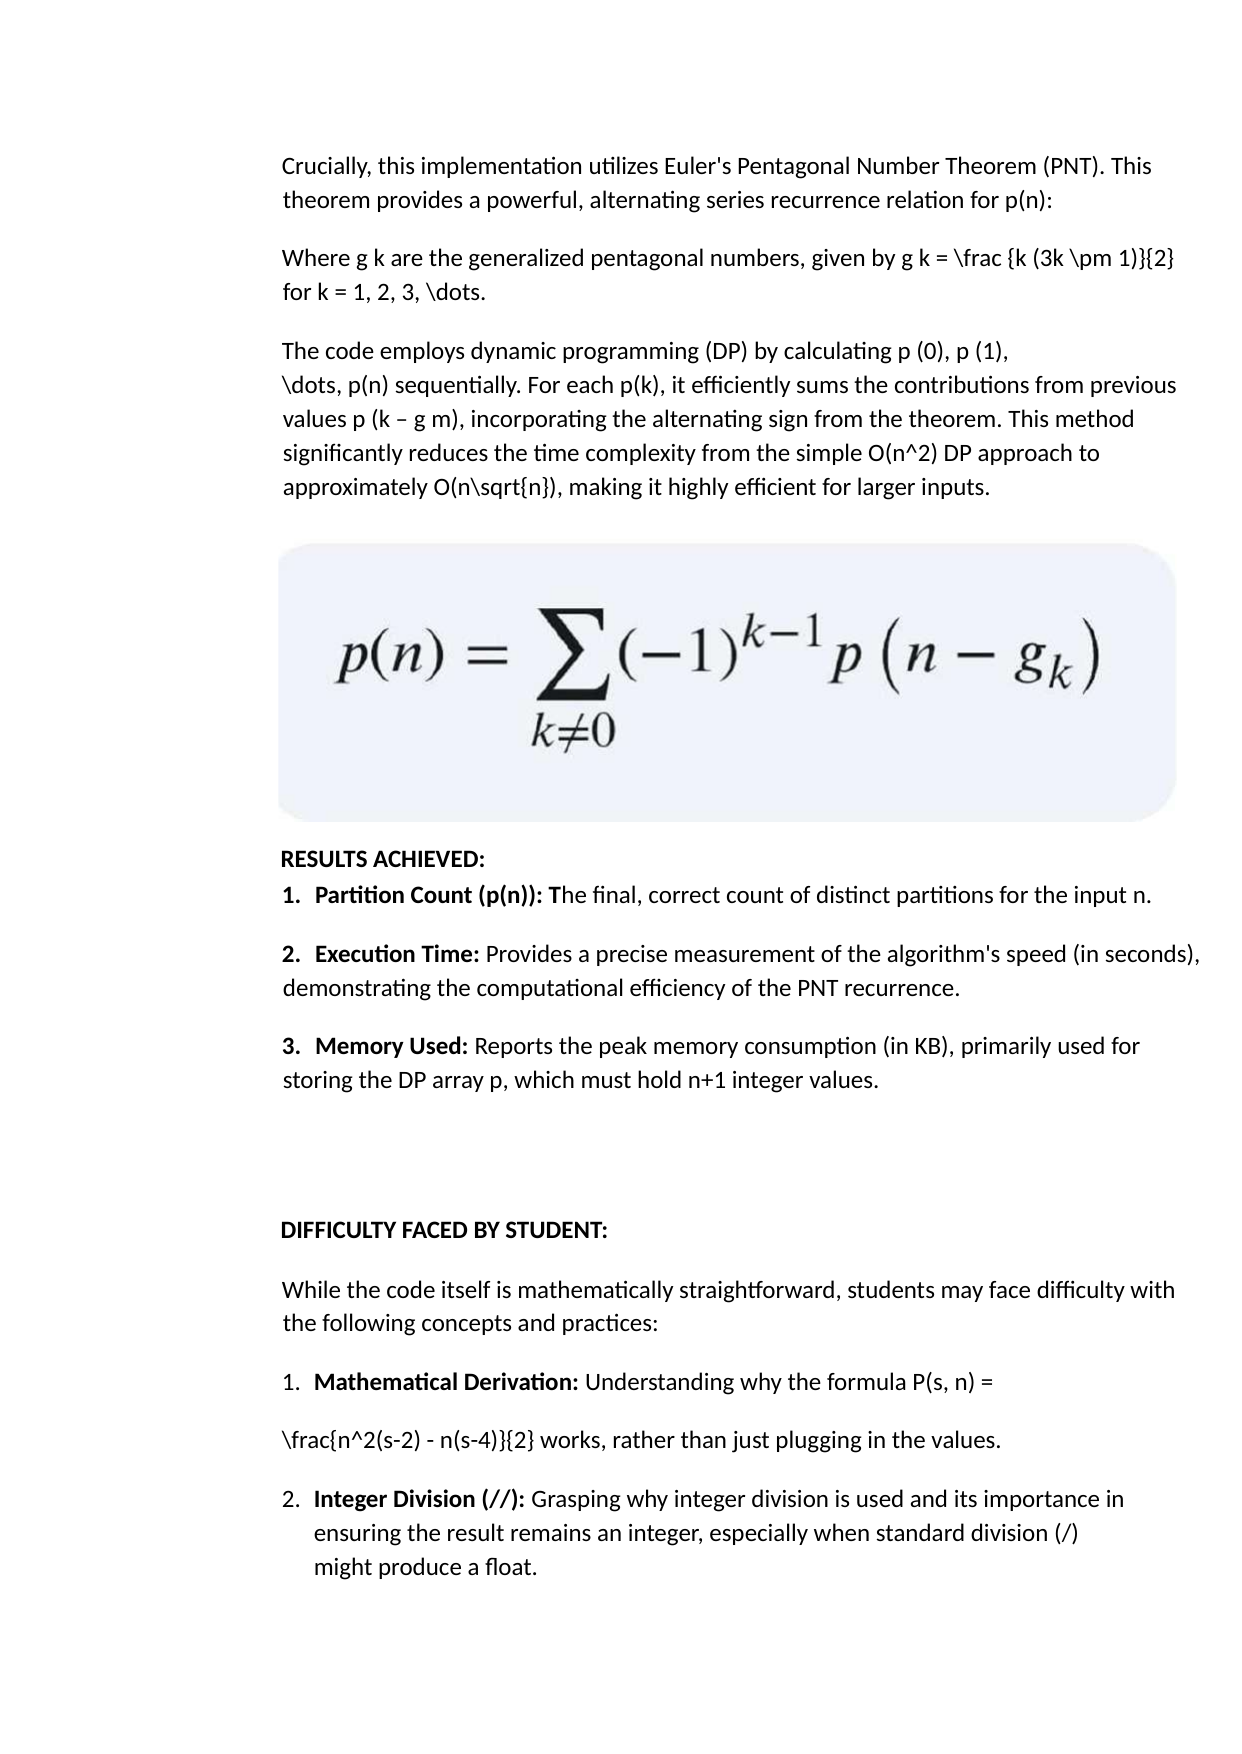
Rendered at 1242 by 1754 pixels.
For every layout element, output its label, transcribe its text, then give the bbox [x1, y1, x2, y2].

text While the code itself is mathematically straightforward, students may face difficulty with the following concepts and practices: [282, 1274, 1186, 1338]
text \dots, p(n) sequentially. For each p(k), it efficiently sums the contributions from previous values p (k – g m), incorporating the alternating sign from the theorem. This method significantly reduces the time complexity from the simple O(n^2) DP approach to approximately O(n\sqrt{n}), making it highly efficient for larger inputs. [282, 369, 1205, 501]
list Integer Division (//): Grasping why integer division is used and its importance in ensuring the result remains an integer, especially when standard division (/) might produce a float. [282, 1483, 1139, 1581]
text The code employs dynamic programming (DP) by calculating p (0), p (1), [282, 335, 1089, 365]
text \frac{n^2(s-2) - n(s-4)}{2} works, rather than just plugging in the values. [282, 1425, 1089, 1455]
text RESULTS ACHIEVED: [280, 843, 1113, 874]
text DIFFICULTY FACED BY STUDENT: [280, 1214, 1113, 1245]
list Execution Time: Provides a precise measurement of the algorithm's speed (in seconds), demonstrating the computational efficiency of the PNT recurrence. [282, 938, 1205, 1002]
list Memory Used: Reports the peak memory consumption (in KB), primarily used for storing the DP array p, which must hold n+1 integer values. [282, 1031, 1205, 1095]
list Mathematical Derivation: Understanding why the formula P(s, n) = [282, 1366, 1139, 1397]
text Crucially, this implementation utilizes Euler's Pentagonal Number Theorem (PNT). This theorem provides a powerful, alternating series recurrence relation for p(n): [282, 150, 1205, 214]
text Where g k are the generalized pentagonal numbers, given by g k = \frac {k (3k \pm 1)}{2} for k = 1, 2, 3, \dots. [282, 242, 1180, 307]
list Partition Count (p(n)): The final, correct count of distinct partitions for the input n. [282, 879, 1205, 910]
picture [278, 538, 1177, 822]
